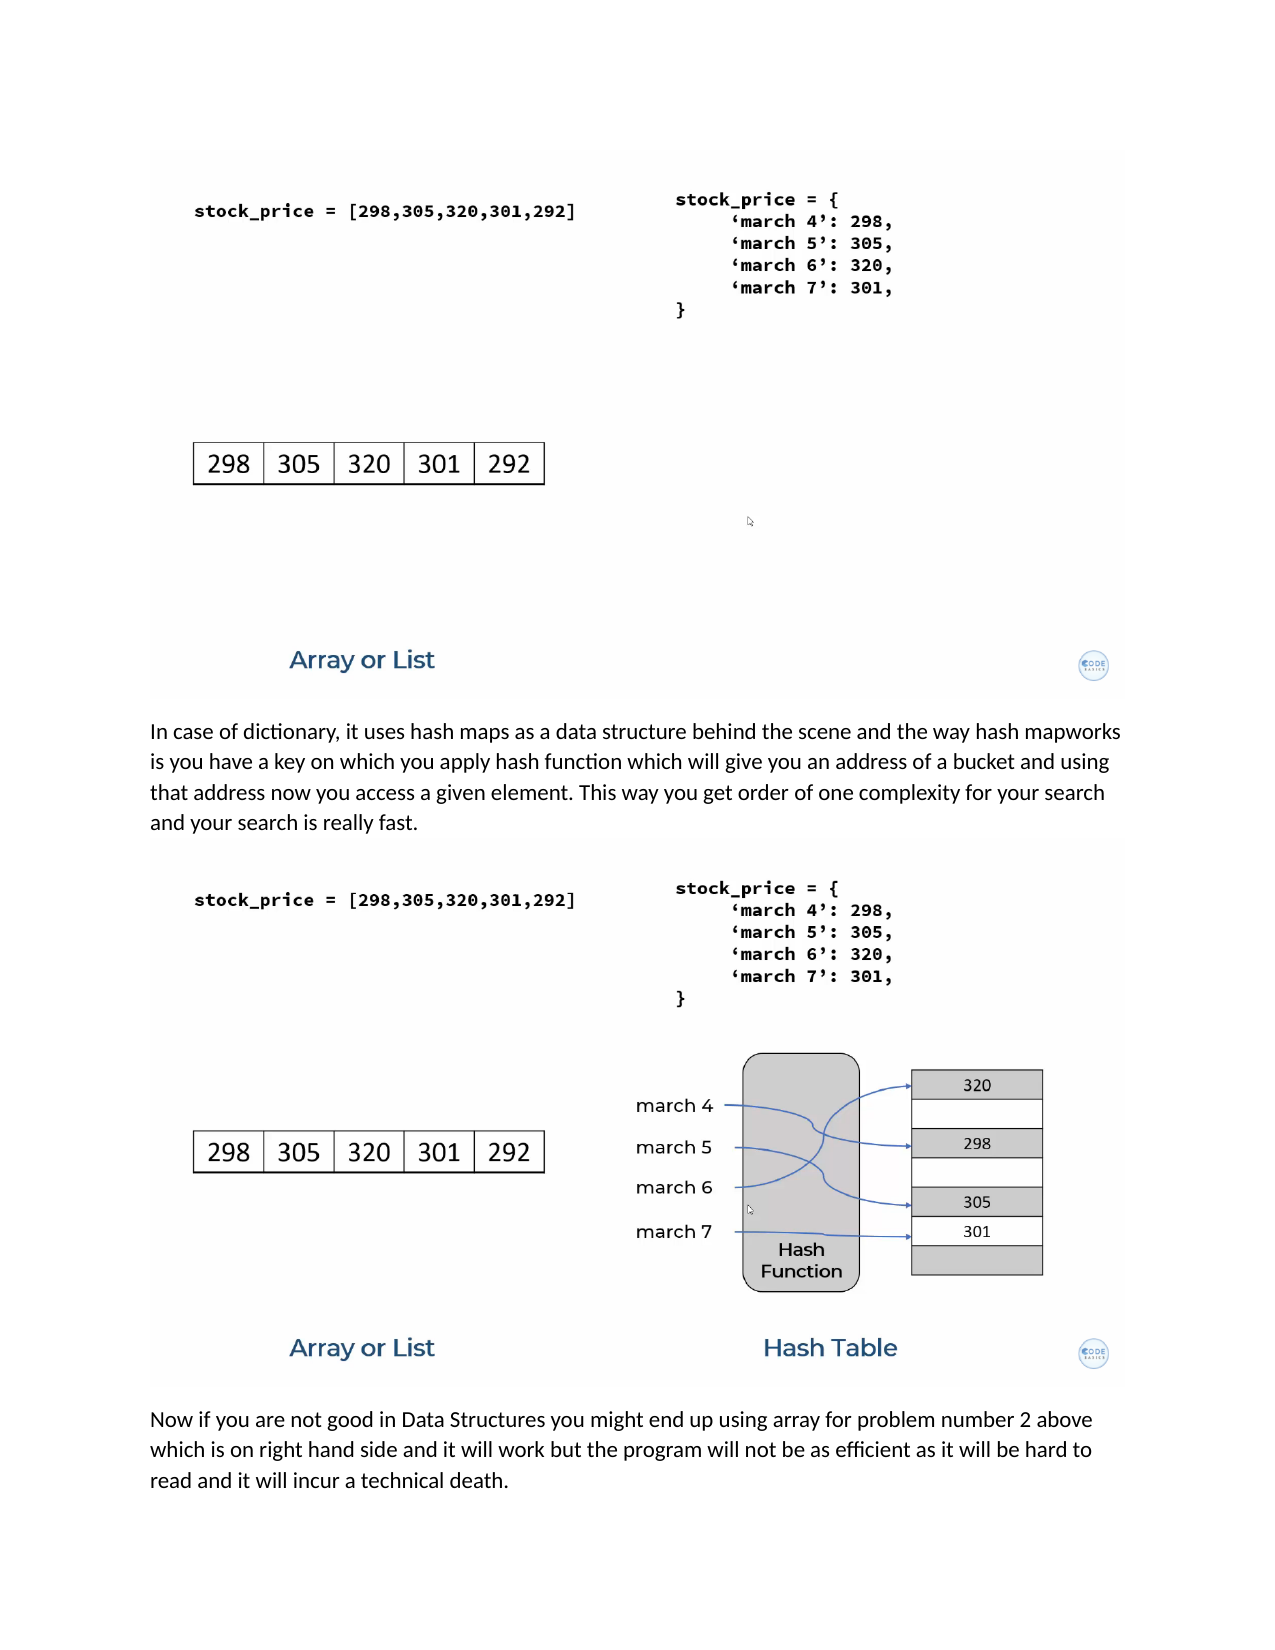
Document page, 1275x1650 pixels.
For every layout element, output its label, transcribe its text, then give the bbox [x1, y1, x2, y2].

picture [150, 150, 1125, 699]
text Now if you are not good in Data Structures you might end up using array for problem number 2 above which is on right hand side and it will work but the program will not be as efficient as it will be hard to read and it will incur a technical death. [150, 1405, 1125, 1494]
text In case of dictionary, it uses hash maps as a data structure behind the scene and the way hash mapworks is you have a key on which you apply hash function which will give you an address of a bucket and using that address now you access a given element. This way you get order of one complexity for your search and your search is really fast. [150, 717, 1125, 838]
picture [150, 838, 1125, 1387]
